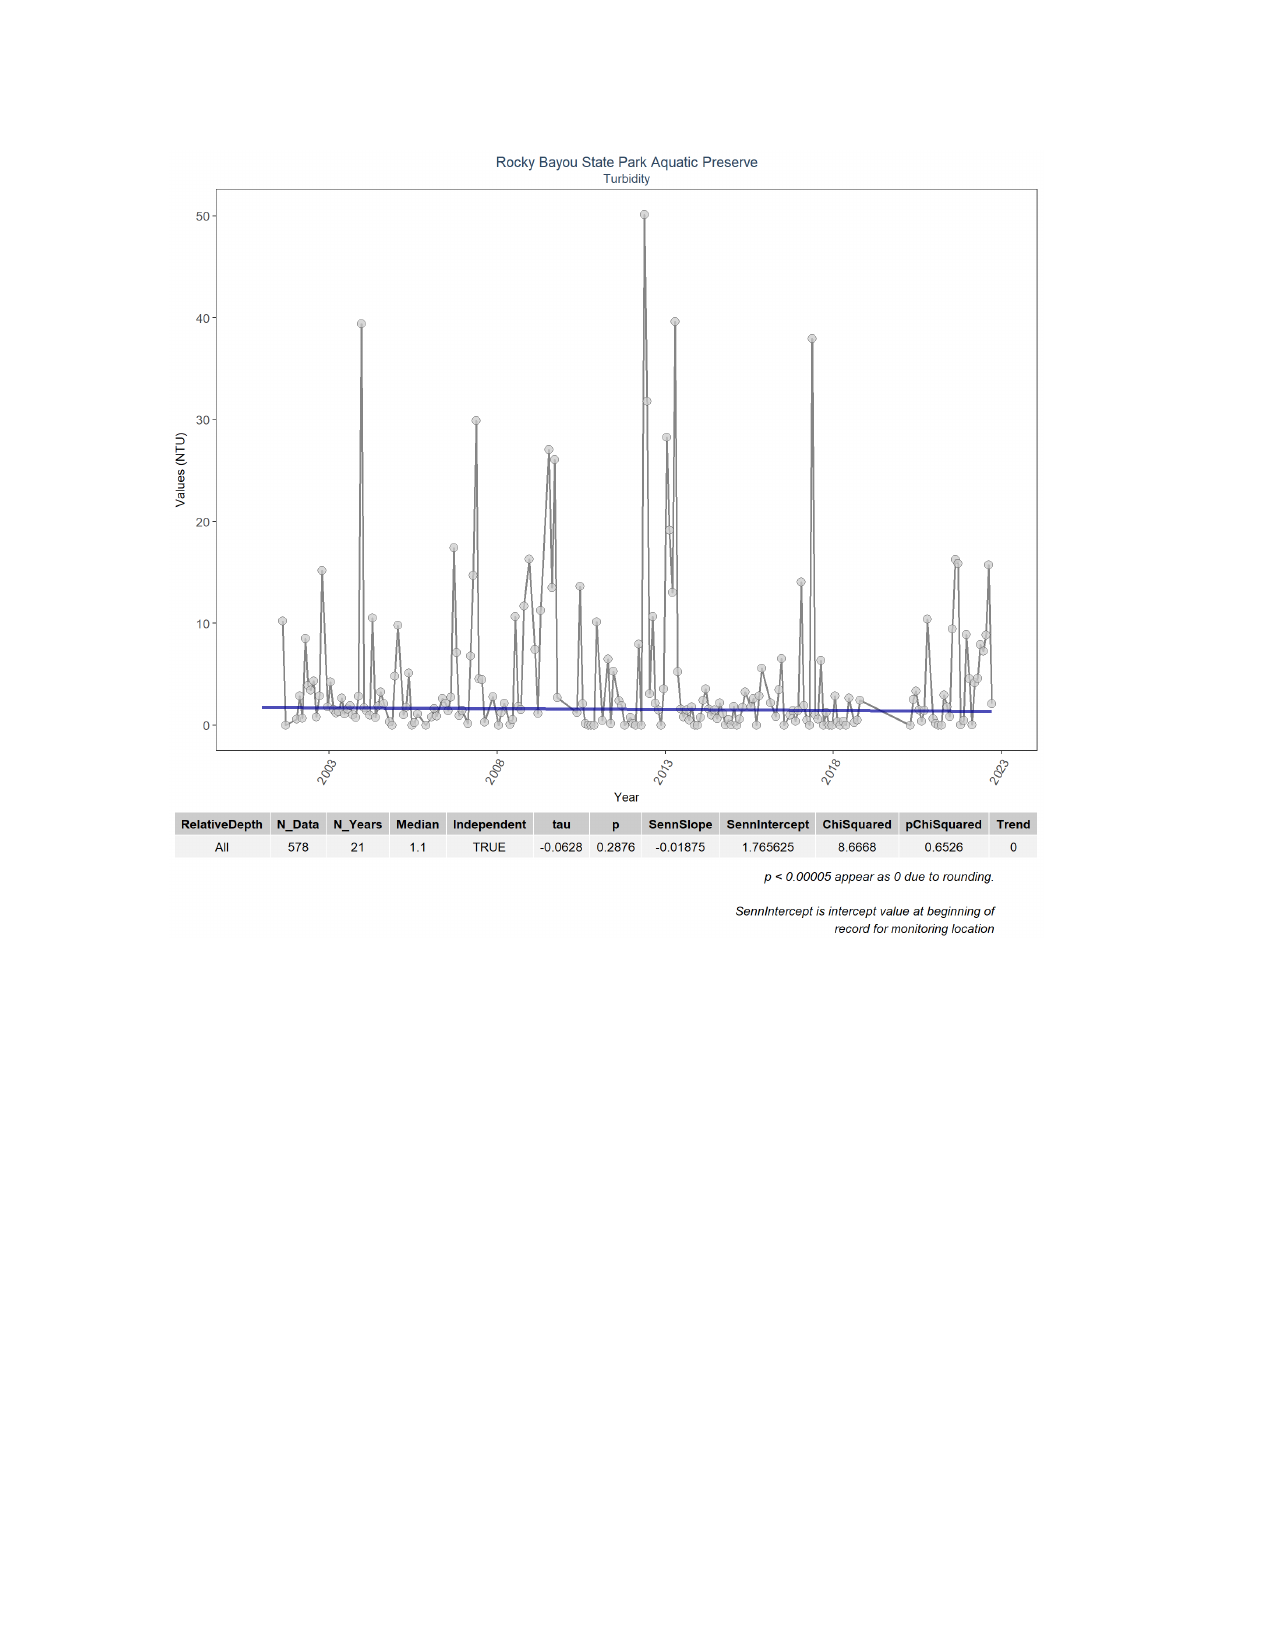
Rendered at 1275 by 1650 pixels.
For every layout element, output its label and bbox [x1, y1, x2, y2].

picture [168, 150, 1044, 938]
